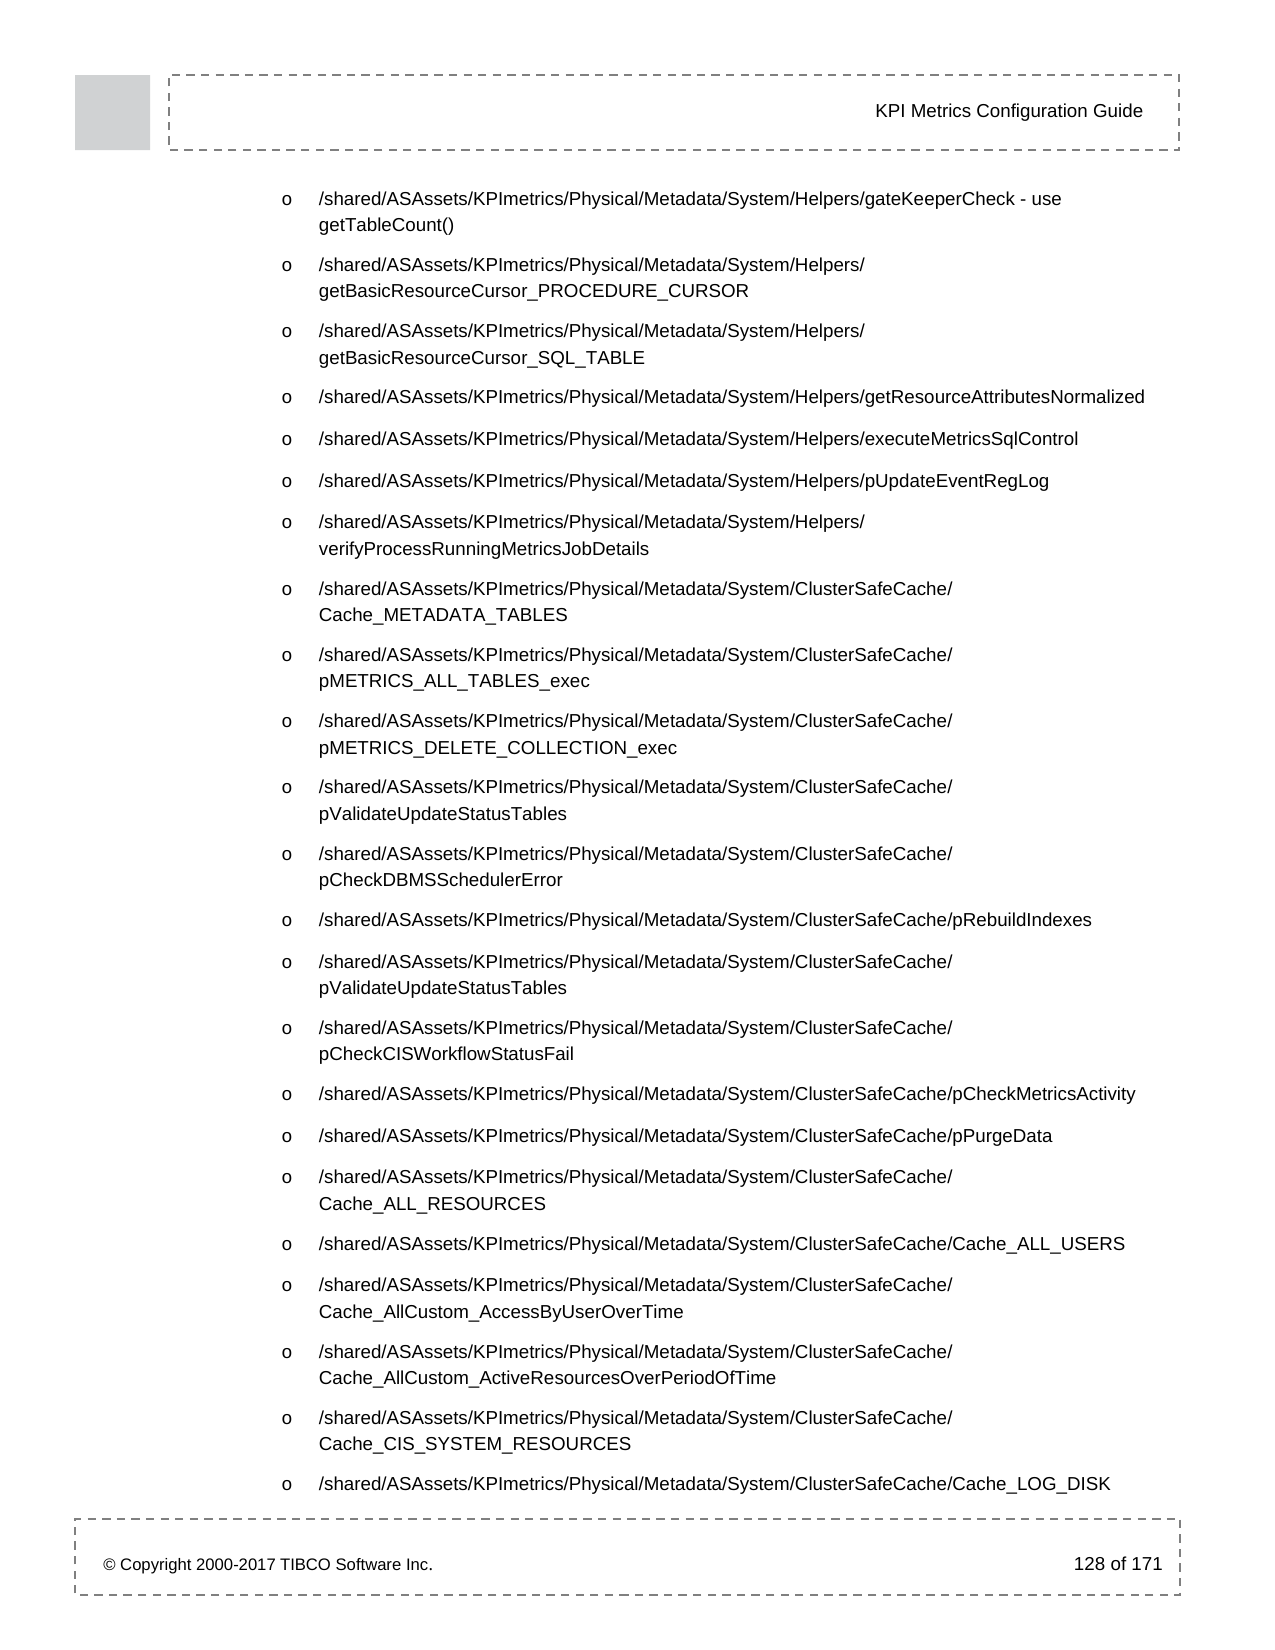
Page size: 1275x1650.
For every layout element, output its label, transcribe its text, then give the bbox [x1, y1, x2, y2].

list /shared/ASAssets/KPImetrics/Physical/Metadata/System/ClusterSafeCache/Cache_ALL_USERS [281, 1232, 1161, 1256]
list /shared/ASAssets/KPImetrics/Physical/Metadata/System/ClusterSafeCache/Cache_AllCustom_AccessByUserOverTime [281, 1274, 1161, 1322]
list /shared/ASAssets/KPImetrics/Physical/Metadata/System/Helpers/pUpdateEventRegLog [281, 469, 1161, 493]
list /shared/ASAssets/KPImetrics/Physical/Metadata/System/ClusterSafeCache/pPurgeData [281, 1124, 1161, 1148]
list /shared/ASAssets/KPImetrics/Physical/Metadata/System/Helpers/getBasicResourceCursor_SQL_TABLE [281, 320, 1161, 368]
list /shared/ASAssets/KPImetrics/Physical/Metadata/System/ClusterSafeCache/pMETRICS_DELETE_COLLECTION_exec [281, 710, 1161, 758]
list /shared/ASAssets/KPImetrics/Physical/Metadata/System/ClusterSafeCache/pRebuildIndexes [281, 909, 1161, 932]
list /shared/ASAssets/KPImetrics/Physical/Metadata/System/Helpers/gateKeeperCheck - use getTableCount() [281, 187, 1161, 236]
list /shared/ASAssets/KPImetrics/Physical/Metadata/System/ClusterSafeCache/pValidateUpdateStatusTables [281, 776, 1161, 824]
list /shared/ASAssets/KPImetrics/Physical/Metadata/System/ClusterSafeCache/Cache_AllCustom_ActiveResourcesOverPeriodOfTime [281, 1340, 1161, 1388]
list /shared/ASAssets/KPImetrics/Physical/Metadata/System/ClusterSafeCache/Cache_CIS_SYSTEM_RESOURCES [281, 1407, 1161, 1455]
list /shared/ASAssets/KPImetrics/Physical/Metadata/System/ClusterSafeCache/pCheckDBMSSchedulerError [281, 842, 1161, 891]
list /shared/ASAssets/KPImetrics/Physical/Metadata/System/ClusterSafeCache/Cache_LOG_DISK [281, 1473, 1161, 1496]
list /shared/ASAssets/KPImetrics/Physical/Metadata/System/ClusterSafeCache/Cache_ALL_RESOURCES [281, 1166, 1161, 1214]
list /shared/ASAssets/KPImetrics/Physical/Metadata/System/Helpers/getResourceAttributesNormalized [281, 386, 1161, 409]
list /shared/ASAssets/KPImetrics/Physical/Metadata/System/ClusterSafeCache/pMETRICS_ALL_TABLES_exec [281, 644, 1161, 692]
list /shared/ASAssets/KPImetrics/Physical/Metadata/System/ClusterSafeCache/pCheckCISWorkflowStatusFail [281, 1017, 1161, 1065]
list /shared/ASAssets/KPImetrics/Physical/Metadata/System/Helpers/getBasicResourceCursor_PROCEDURE_CURSOR [281, 254, 1161, 302]
list /shared/ASAssets/KPImetrics/Physical/Metadata/System/ClusterSafeCache/pValidateUpdateStatusTables [281, 950, 1161, 998]
list /shared/ASAssets/KPImetrics/Physical/Metadata/System/ClusterSafeCache/Cache_METADATA_TABLES [281, 577, 1161, 626]
list /shared/ASAssets/KPImetrics/Physical/Metadata/System/ClusterSafeCache/pCheckMetricsActivity [281, 1083, 1161, 1106]
list /shared/ASAssets/KPImetrics/Physical/Metadata/System/Helpers/executeMetricsSqlControl [281, 428, 1161, 451]
list /shared/ASAssets/KPImetrics/Physical/Metadata/System/Helpers/verifyProcessRunningMetricsJobDetails [281, 511, 1161, 559]
